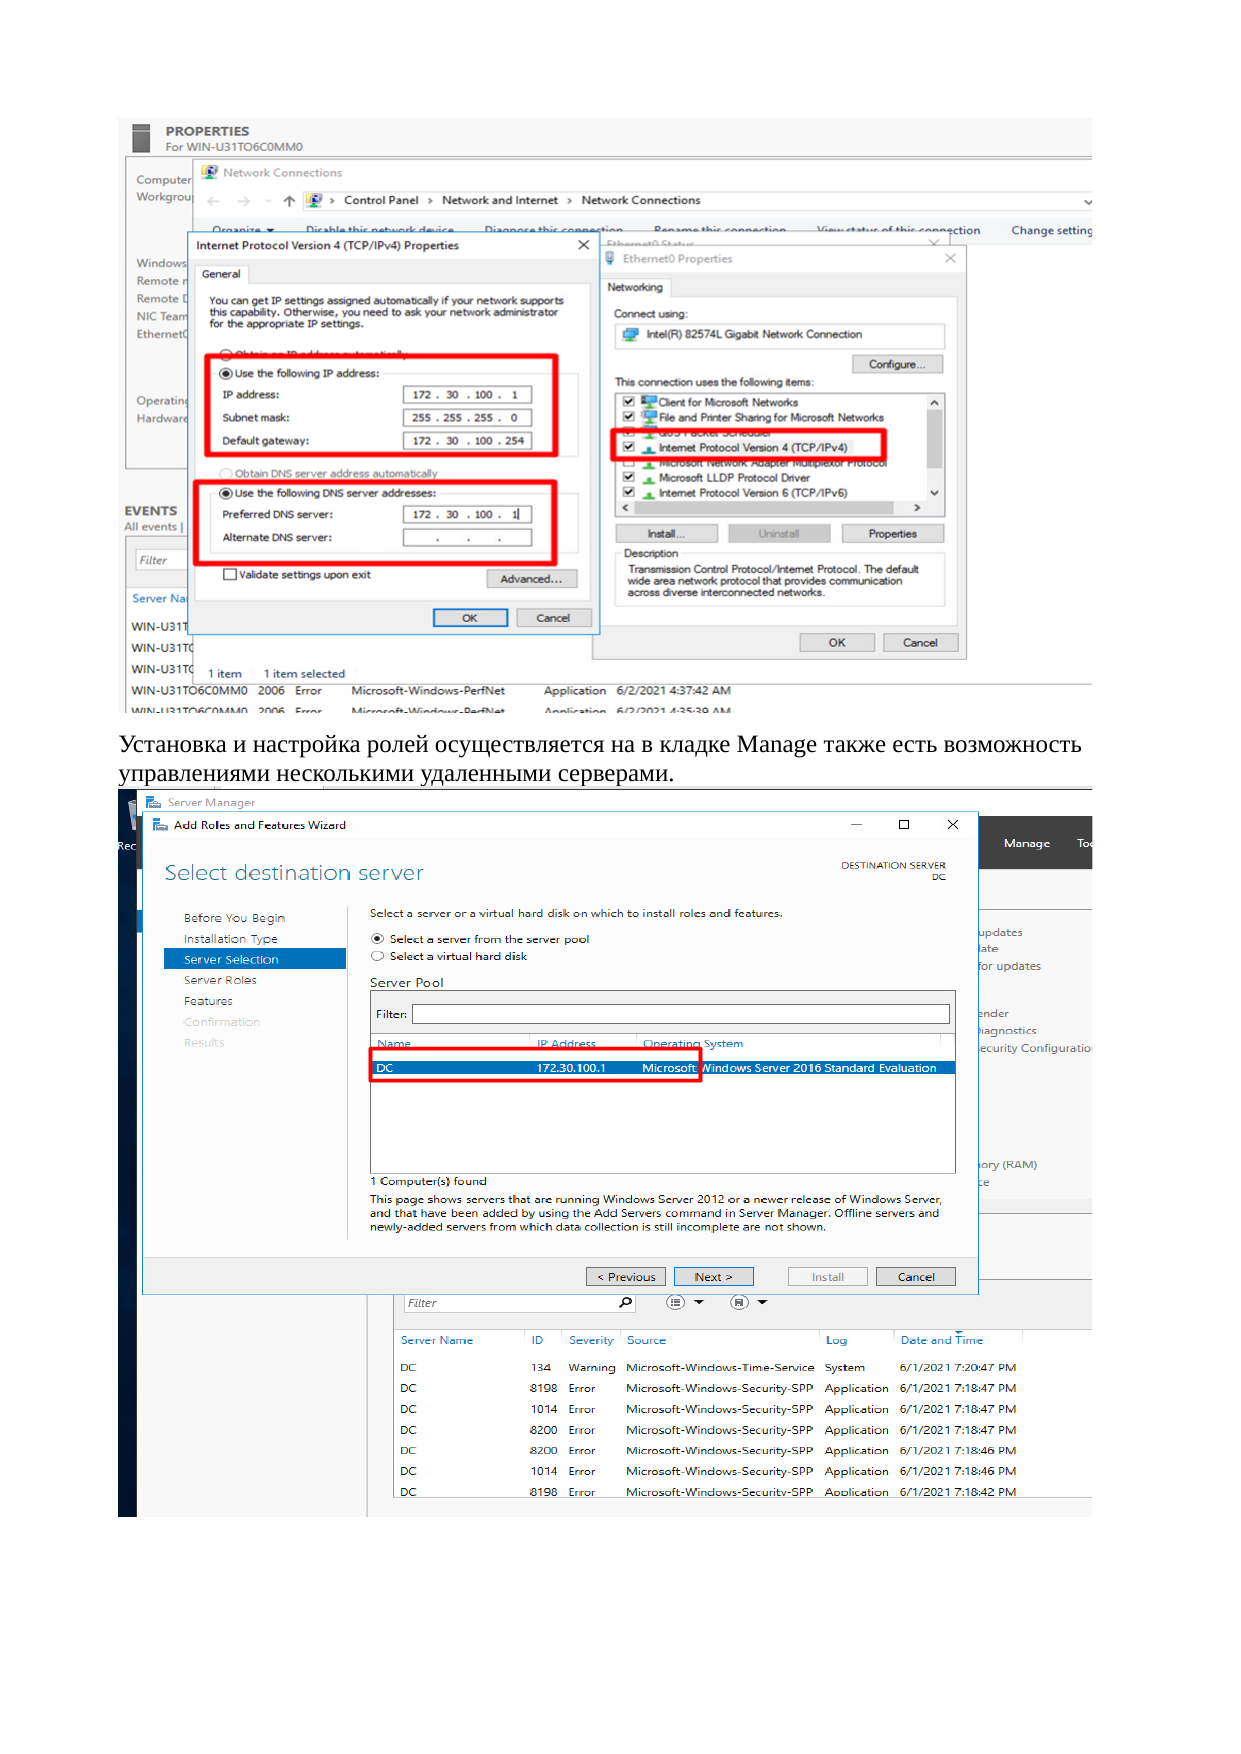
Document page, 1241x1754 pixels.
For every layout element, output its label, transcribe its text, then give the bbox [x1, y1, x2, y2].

picture [118, 118, 1093, 713]
picture [118, 786, 1093, 1517]
